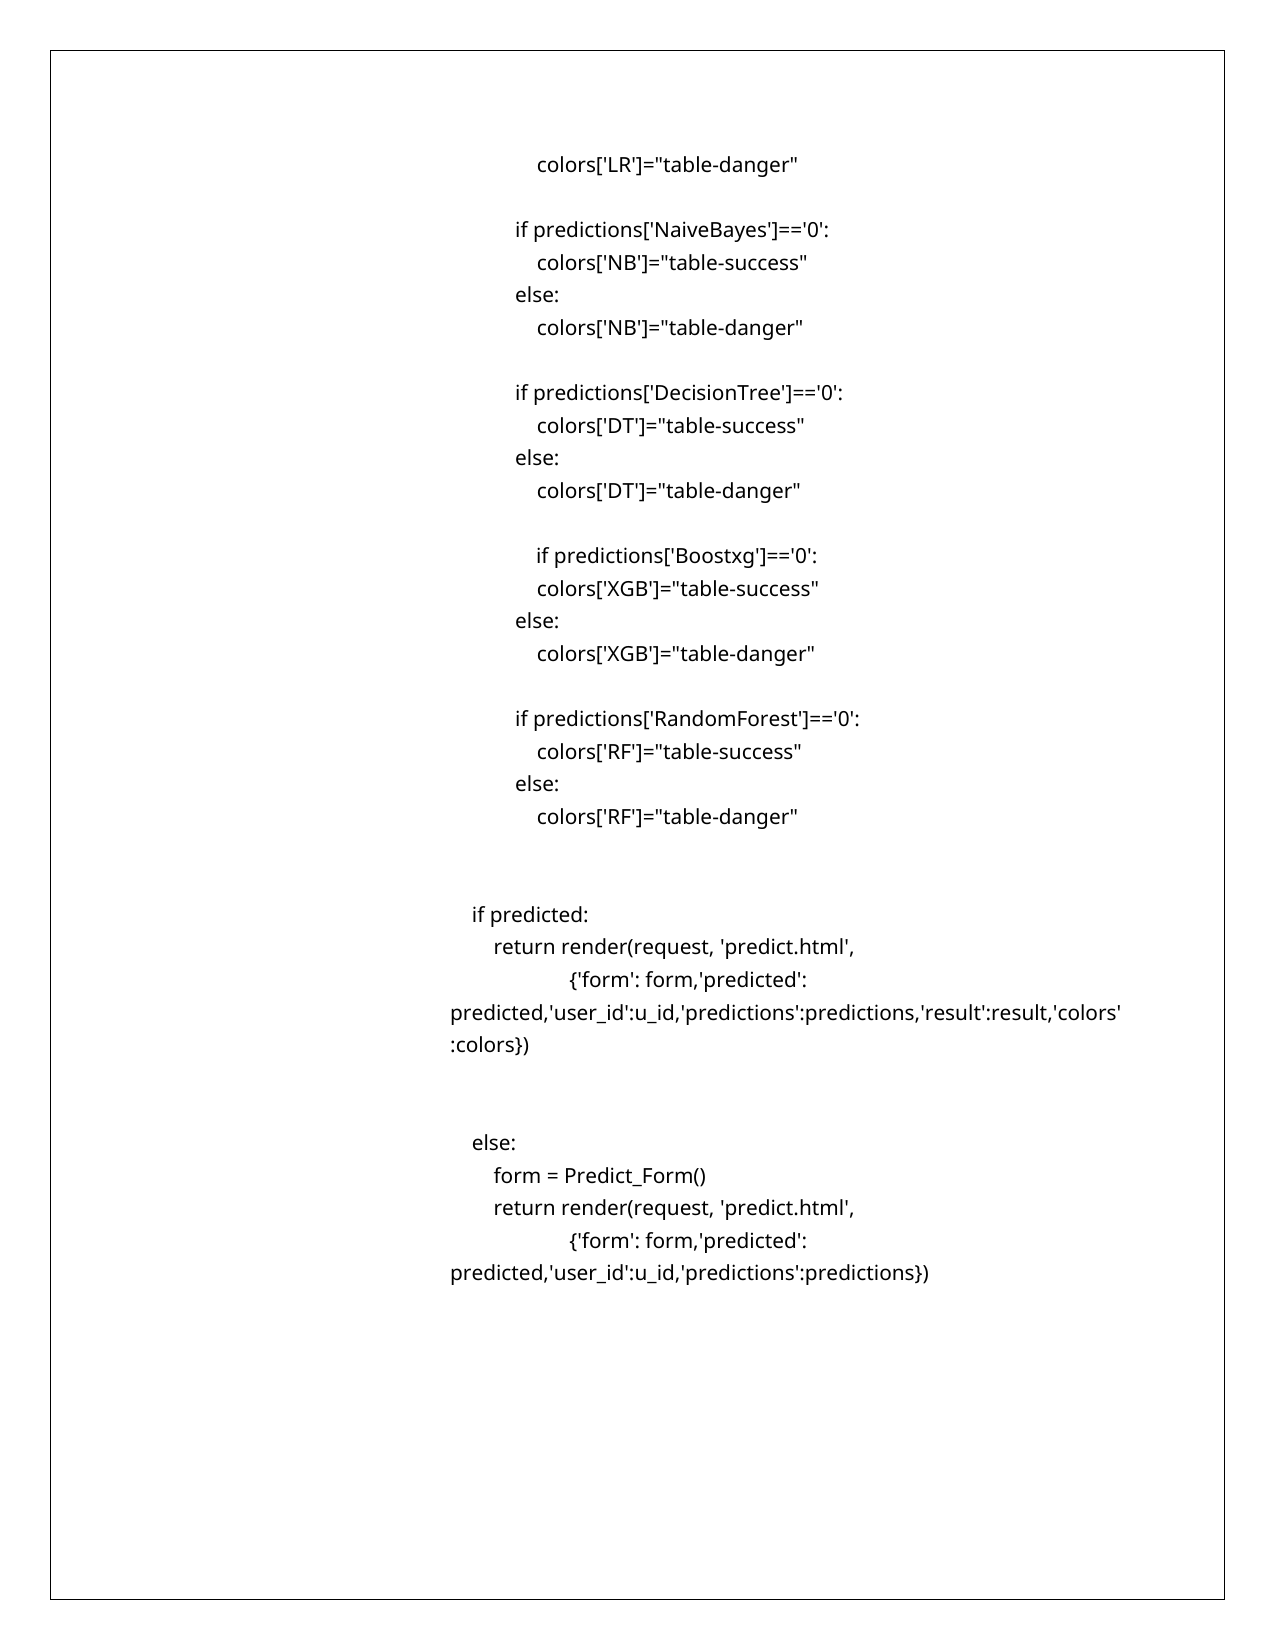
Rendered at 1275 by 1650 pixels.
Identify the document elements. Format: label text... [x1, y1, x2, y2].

list colors['NB']="table-danger" [450, 313, 1125, 341]
list else: [450, 443, 1125, 472]
list if predicted: [450, 900, 1125, 928]
list {'form': form,'predicted': predicted,'user_id':u_id,'predictions':predictions,'result':result,'colors':colors}) [450, 965, 1125, 1059]
list colors['DT']="table-success" [450, 411, 1125, 439]
list else: [450, 769, 1125, 798]
list if predictions['Boostxg']=='0': [450, 541, 1125, 570]
list if predictions['DecisionTree']=='0': [450, 378, 1125, 407]
list if predictions['NaiveBayes']=='0': [450, 215, 1125, 244]
list else: [450, 1128, 1125, 1157]
list colors['XGB']="table-danger" [450, 639, 1125, 667]
list colors['RF']="table-success" [450, 737, 1125, 765]
list return render(request, 'predict.html', [450, 932, 1125, 961]
list colors['DT']="table-danger" [450, 476, 1125, 504]
list {'form': form,'predicted': predicted,'user_id':u_id,'predictions':predictions}) [450, 1226, 1125, 1287]
list colors['XGB']="table-success" [450, 574, 1125, 602]
list else: [450, 280, 1125, 309]
list form = Predict_Form() [450, 1161, 1125, 1189]
list colors['LR']="table-danger" [450, 150, 1125, 178]
list else: [450, 606, 1125, 635]
list return render(request, 'predict.html', [450, 1193, 1125, 1222]
list colors['RF']="table-danger" [450, 802, 1125, 831]
list colors['NB']="table-success" [450, 248, 1125, 276]
list if predictions['RandomForest']=='0': [450, 704, 1125, 733]
